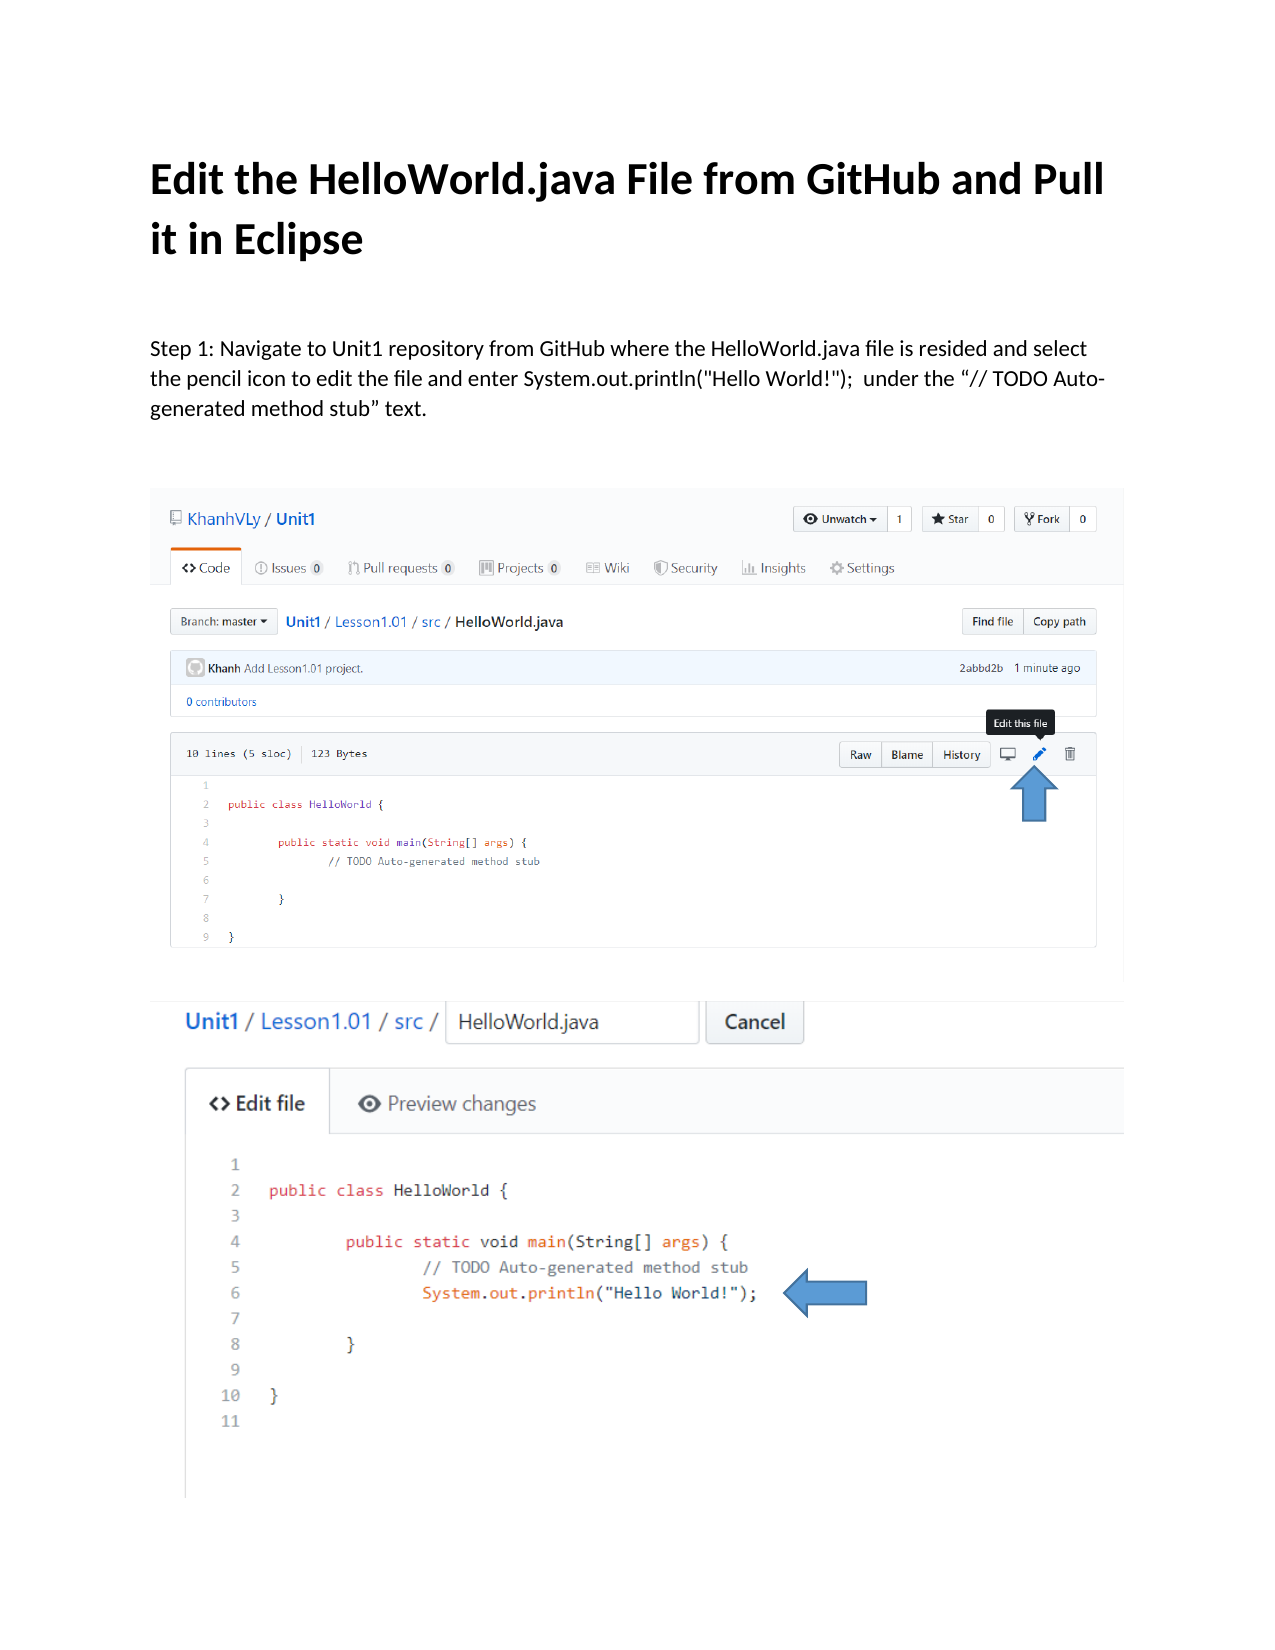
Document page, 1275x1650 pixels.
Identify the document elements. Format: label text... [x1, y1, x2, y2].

picture [150, 1001, 1124, 1498]
text Step 1: Navigate to Unit1 repository from GitHub where the HelloWorld.java file is resided and select the pencil icon to edit the file and enter System.out.println("Hello World!"); under the “// TODO Auto-generated method stub” text. [150, 334, 1125, 423]
text Edit the HelloWorld.java File from GitHub and Pull it in Eclipse [150, 150, 1125, 266]
picture [150, 488, 1124, 982]
